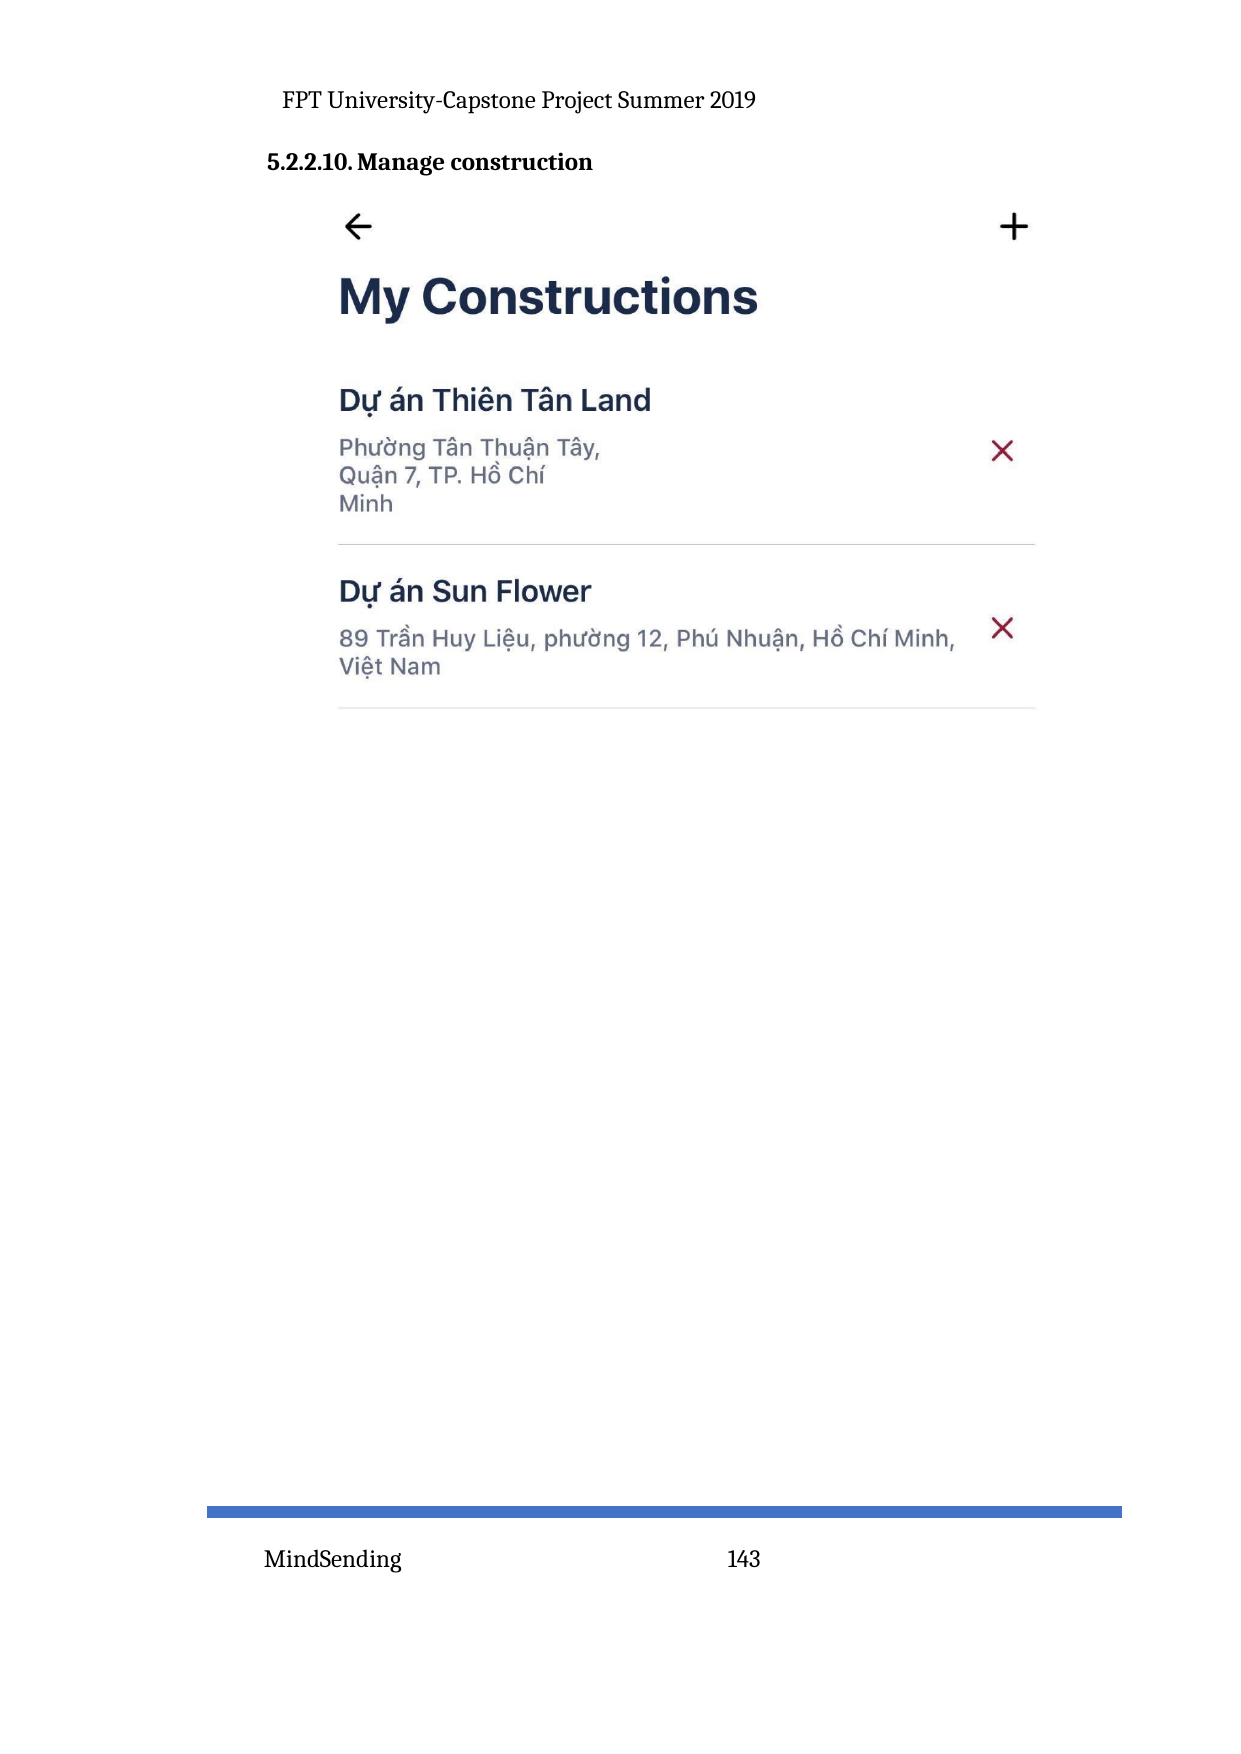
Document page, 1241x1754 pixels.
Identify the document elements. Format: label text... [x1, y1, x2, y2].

picture [312, 195, 1062, 711]
subtitle Manage construction [207, 148, 1122, 176]
